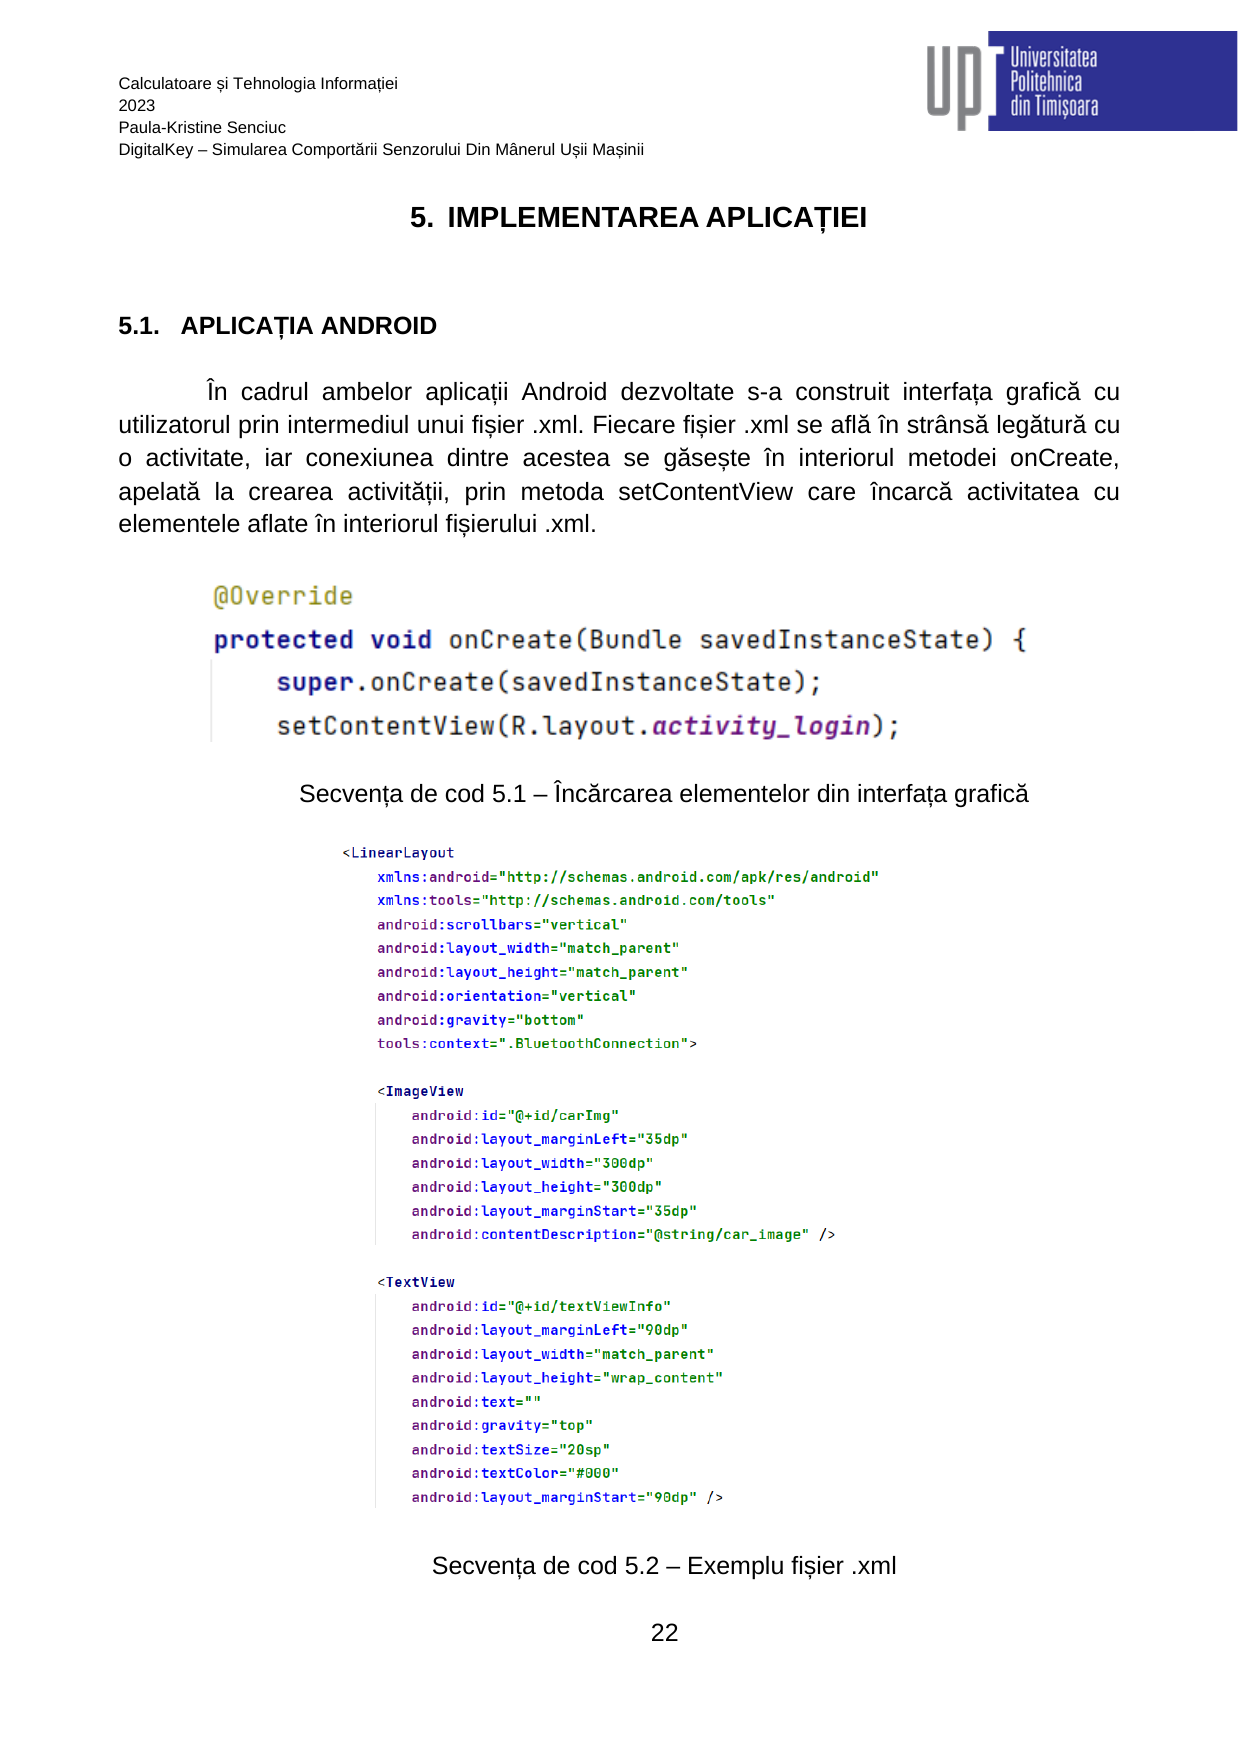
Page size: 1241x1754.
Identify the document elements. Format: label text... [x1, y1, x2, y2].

picture [341, 845, 988, 1514]
text În cadrul ambelor aplicații Android dezvoltate s-a construit interfața grafică cu utilizatorul prin intermediul unui fișier .xml. Fiecare fișier .xml se află în strânsă legătură cu o activitate, iar conexiunea dintre acestea se găsește în interiorul metodei onCreate, apelată la crearea activității, prin metoda setContentView care încarcă activitatea cu elementele aflate în interiorul fișierului .xml. [118, 377, 1122, 538]
picture [206, 575, 1056, 742]
text Secvența de cod 5.2 – Exemplu fișier .xml [118, 1551, 1122, 1579]
picture [927, 31, 1238, 131]
subtitle IMPLEMENTAREA APLICAȚIEI [156, 201, 1122, 234]
text Secvența de cod 5.1 – Încărcarea elementelor din interfața grafică [118, 779, 1122, 808]
subtitle 5.1. APLICAȚIA ANDROID [118, 311, 1122, 340]
